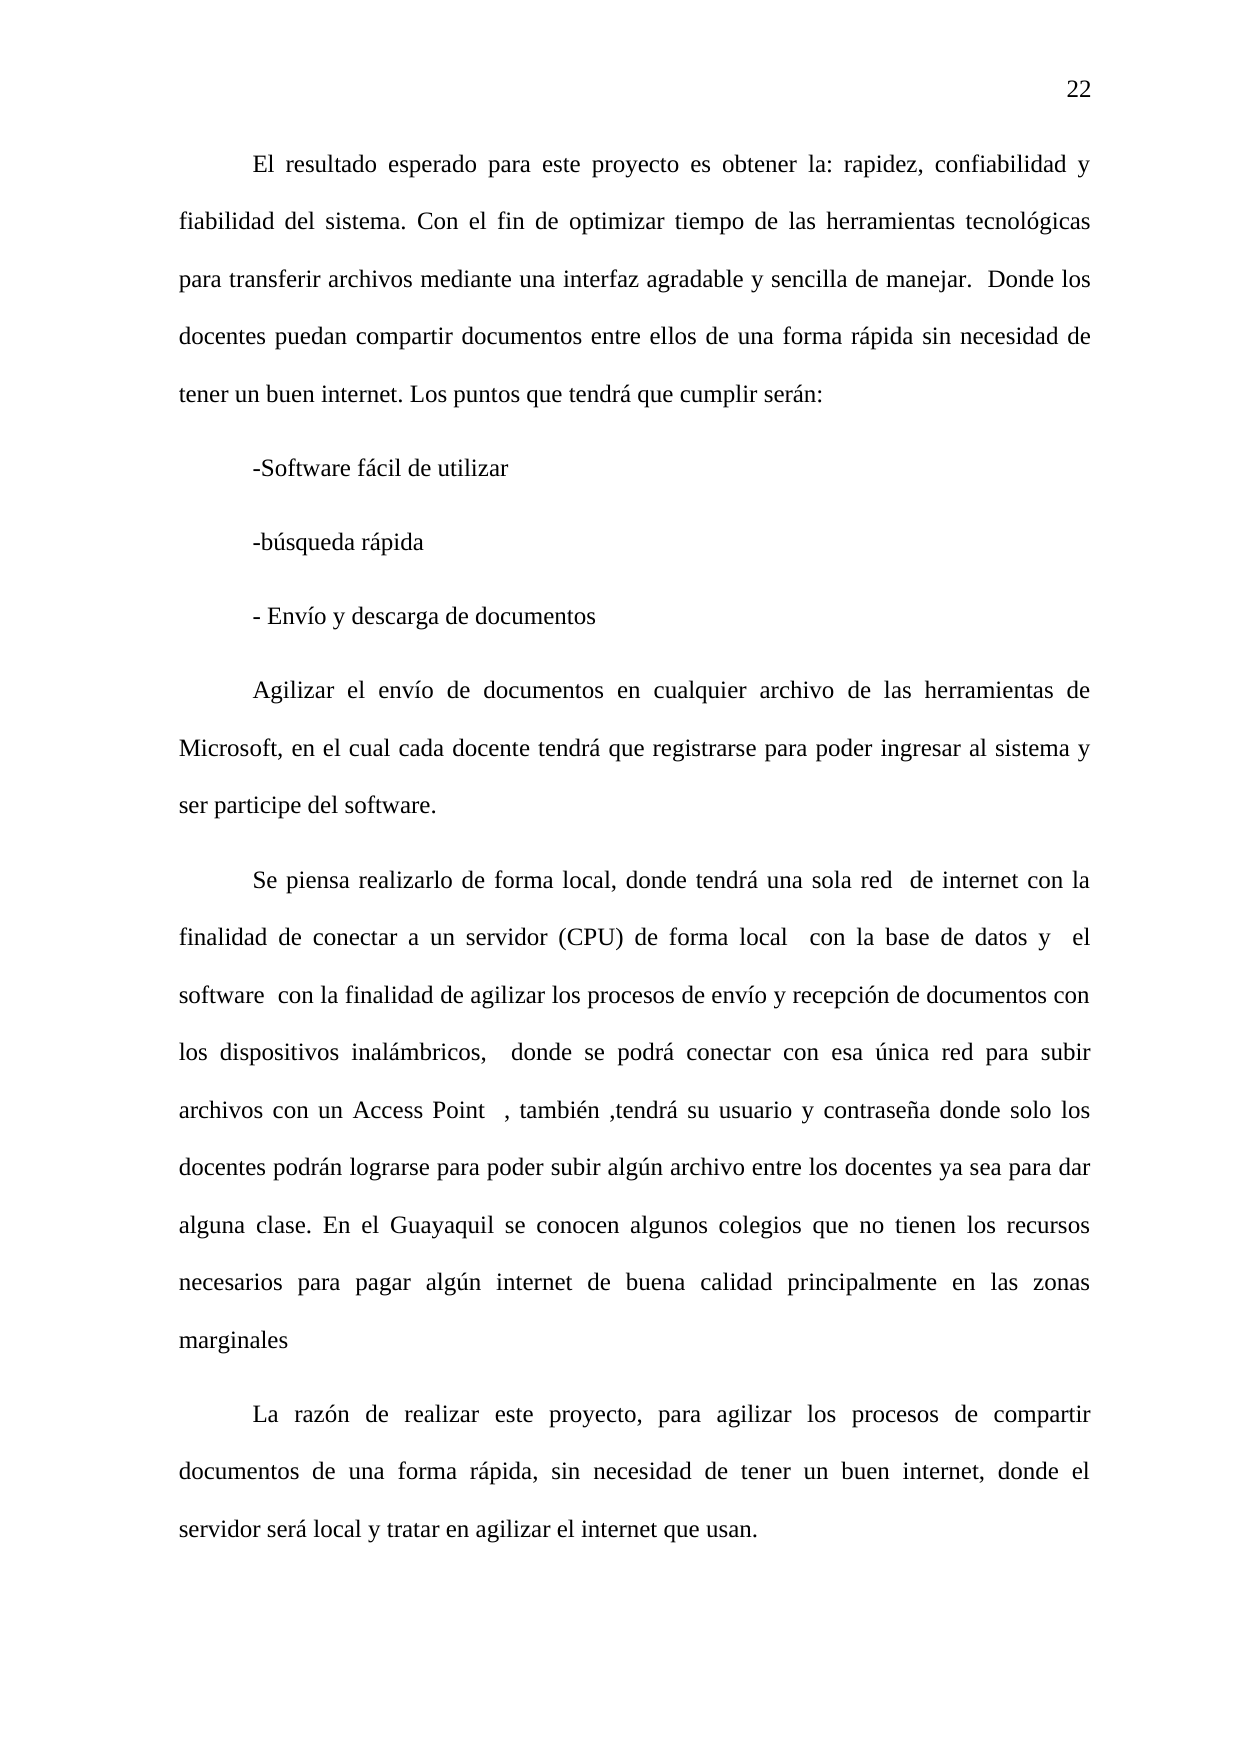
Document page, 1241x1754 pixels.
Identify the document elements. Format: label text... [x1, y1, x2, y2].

text - Envío y descarga de documentos [178, 601, 1091, 630]
text Agilizar el envío de documentos en cualquier archivo de las herramientas de Microsoft, en el cual cada docente tendrá que registrarse para poder ingresar al sistema y ser participe del software. [178, 676, 1091, 819]
text -búsqueda rápida [178, 527, 1091, 556]
text -Software fácil de utilizar [178, 453, 1091, 482]
text El resultado esperado para este proyecto es obtener la: rapidez, confiabilidad y fiabilidad del sistema. Con el fin de optimizar tiempo de las herramientas tecnológicas para transferir archivos mediante una interfaz agradable y sencilla de manejar. Donde los docentes puedan compartir documentos entre ellos de una forma rápida sin necesidad de tener un buen internet. Los puntos que tendrá que cumplir serán: [178, 149, 1091, 408]
text Se piensa realizarlo de forma local, donde tendrá una sola red de internet con la finalidad de conectar a un servidor (CPU) de forma local con la base de datos y el software con la finalidad de agilizar los procesos de envío y recepción de documentos con los dispositivos inalámbricos, donde se podrá conectar con esa única red para subir archivos con un Access Point , también ,tendrá su usuario y contraseña donde solo los docentes podrán lograrse para poder subir algún archivo entre los docentes ya sea para dar alguna clase. En el Guayaquil se conocen algunos colegios que no tienen los recursos necesarios para pagar algún internet de buena calidad principalmente en las zonas marginales [178, 865, 1091, 1353]
text La razón de realizar este proyecto, para agilizar los procesos de compartir documentos de una forma rápida, sin necesidad de tener un buen internet, donde el servidor será local y tratar en agilizar el internet que usan. [178, 1399, 1091, 1543]
